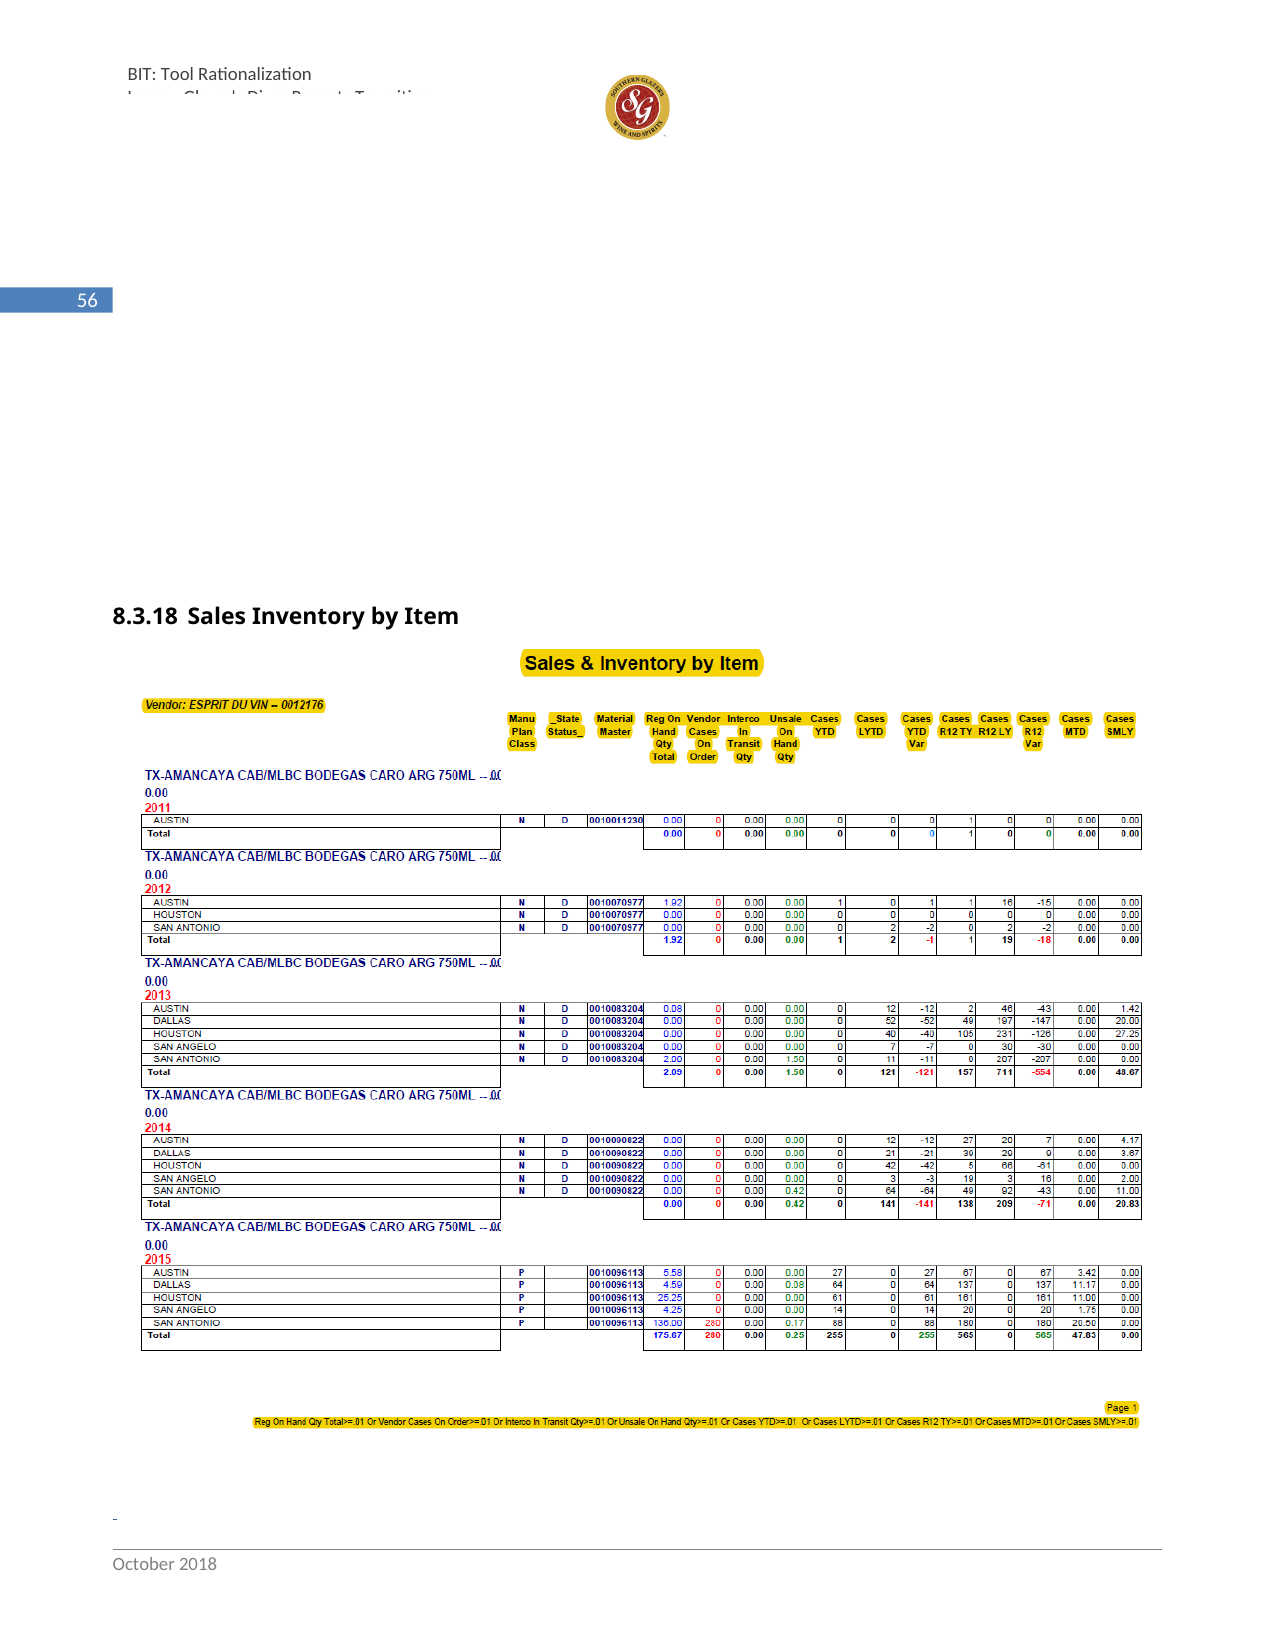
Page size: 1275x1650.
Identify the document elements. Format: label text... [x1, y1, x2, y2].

picture [112, 643, 1163, 1431]
subtitle Sales Inventory by Item [112, 600, 1162, 631]
picture [605, 75, 670, 140]
